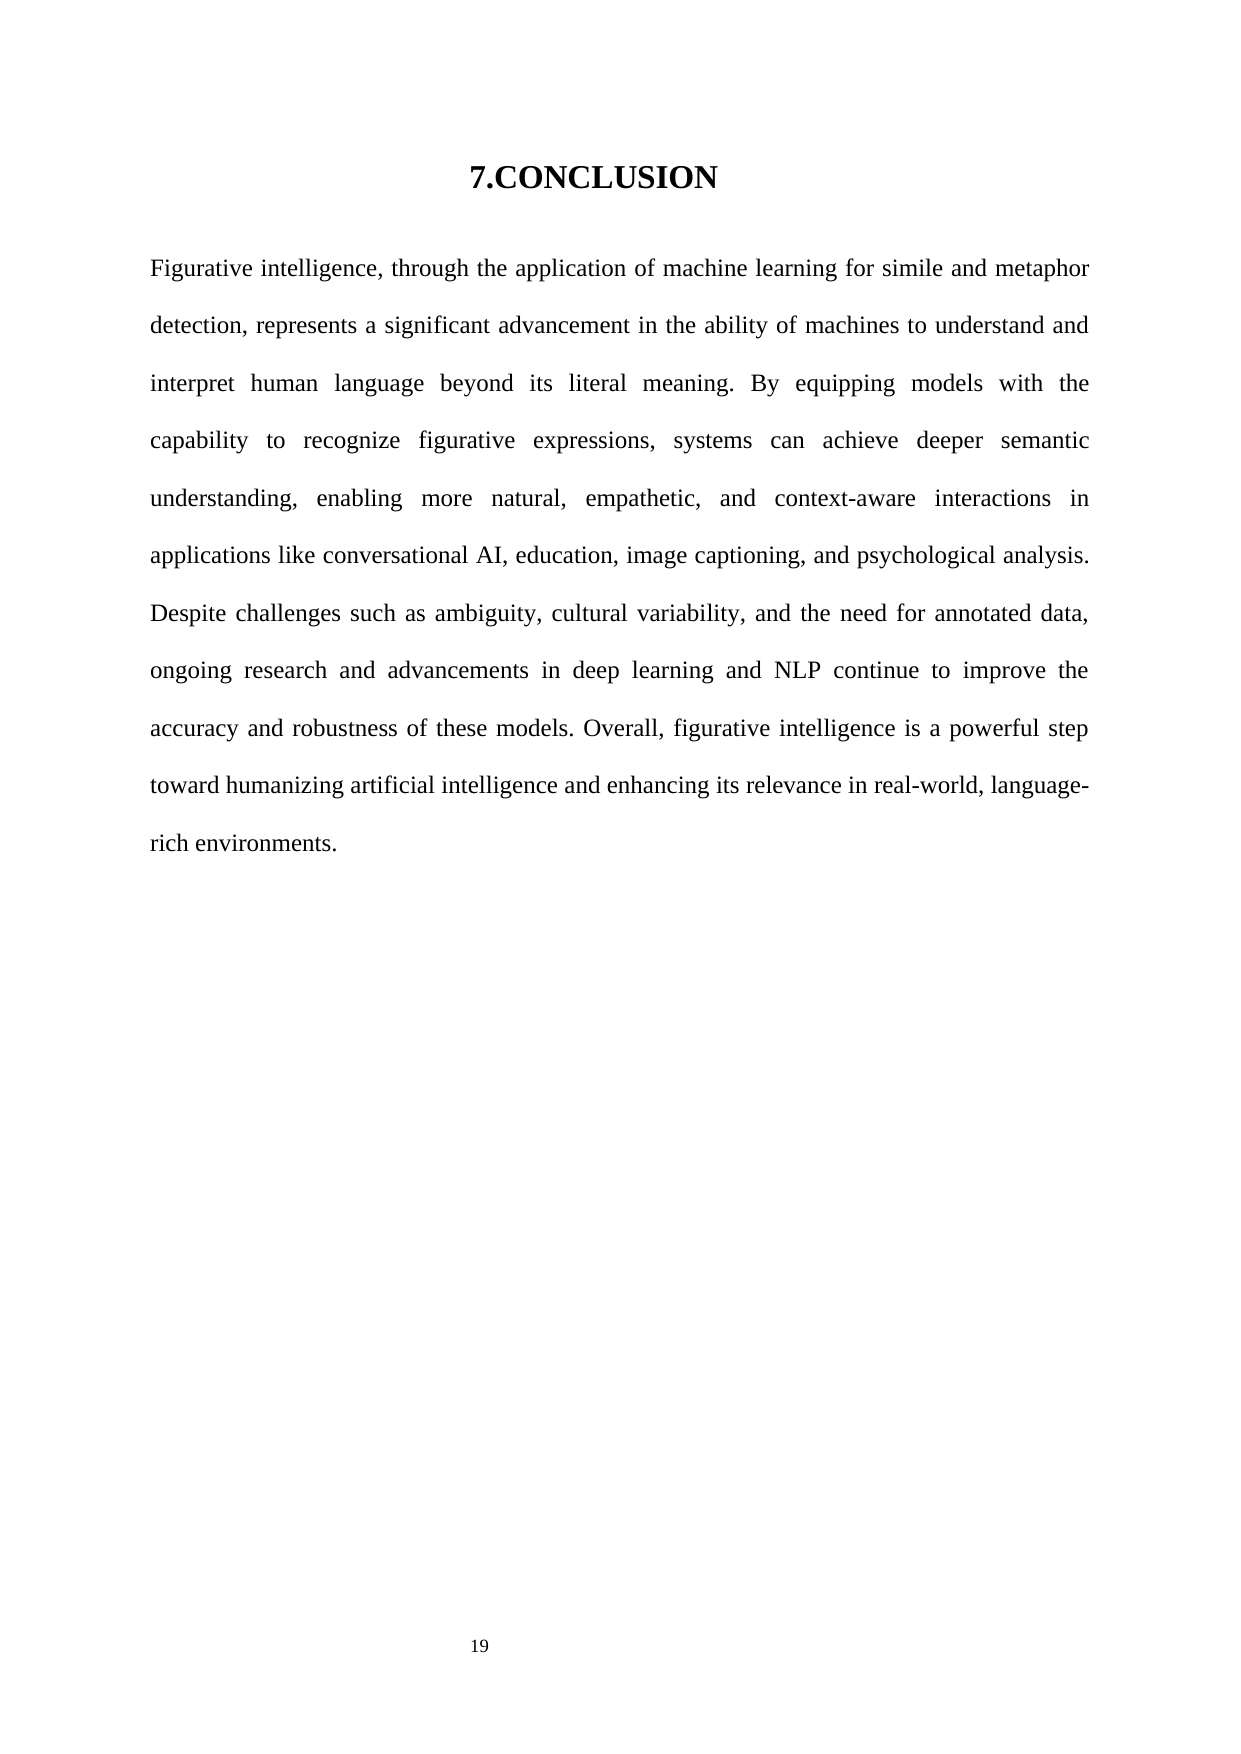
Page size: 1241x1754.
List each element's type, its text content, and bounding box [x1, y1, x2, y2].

text Figurative intelligence, through the application of machine learning for simile and metaphor detection, represents a significant advancement in the ability of machines to understand and interpret human language beyond its literal meaning. By equipping models with the capability to recognize figurative expressions, systems can achieve deeper semantic understanding, enabling more natural, empathetic, and context-aware interactions in applications like conversational AI, education, image captioning, and psychological analysis. Despite challenges such as ambiguity, cultural variability, and the need for annotated data, ongoing research and advancements in deep learning and NLP continue to improve the accuracy and robustness of these models. Overall, figurative intelligence is a powerful step toward humanizing artificial intelligence and enhancing its relevance in real-world, language-rich environments. [150, 253, 1090, 857]
subtitle 7.CONCLUSION [150, 157, 1037, 196]
